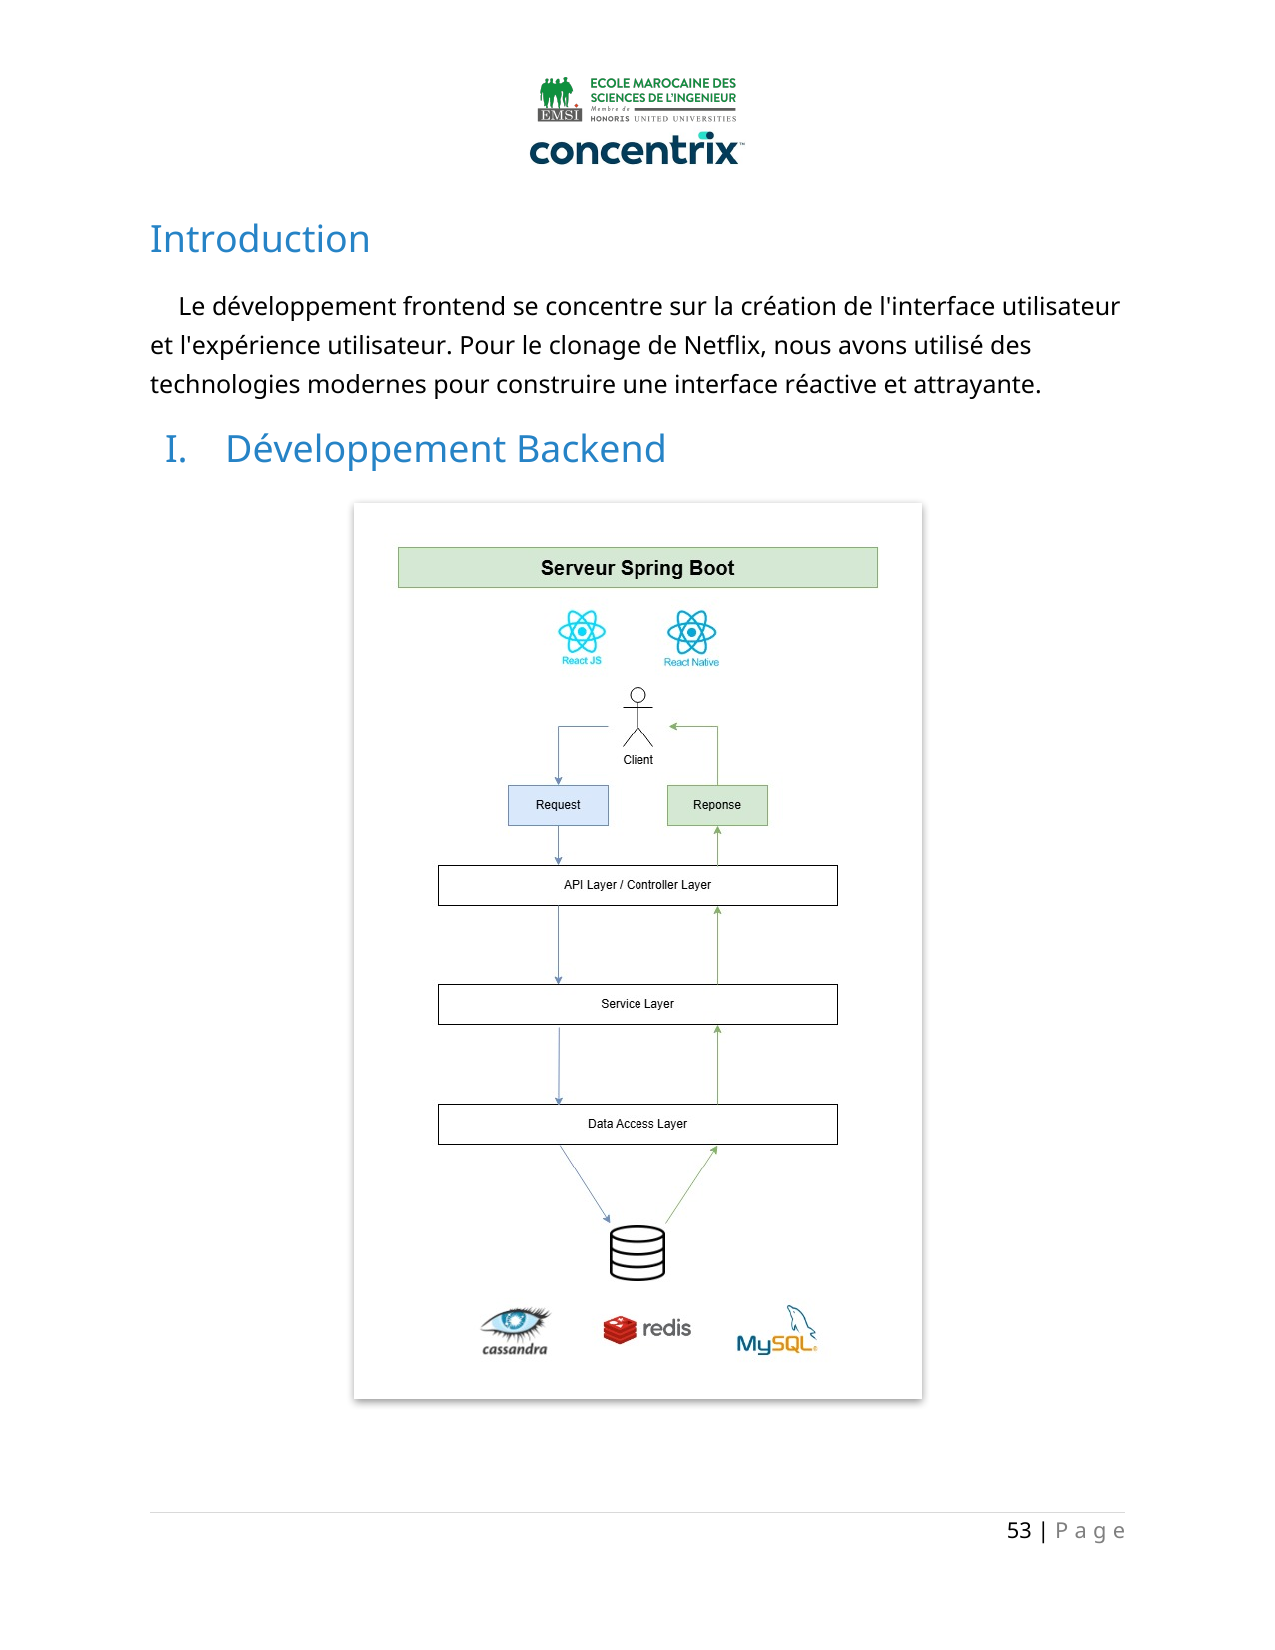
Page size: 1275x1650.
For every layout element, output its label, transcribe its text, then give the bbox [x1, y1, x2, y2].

text Le développement frontend se concentre sur la création de l'interface utilisateur et l'expérience utilisateur. Pour le clonage de Netflix, nous avons utilisé des technologies modernes pour construire une interface réactive et attrayante. [150, 288, 1125, 401]
subtitle Introduction [150, 212, 1125, 263]
picture [369, 517, 908, 1385]
subtitle Développement Backend [187, 423, 1125, 474]
picture [528, 75, 747, 170]
